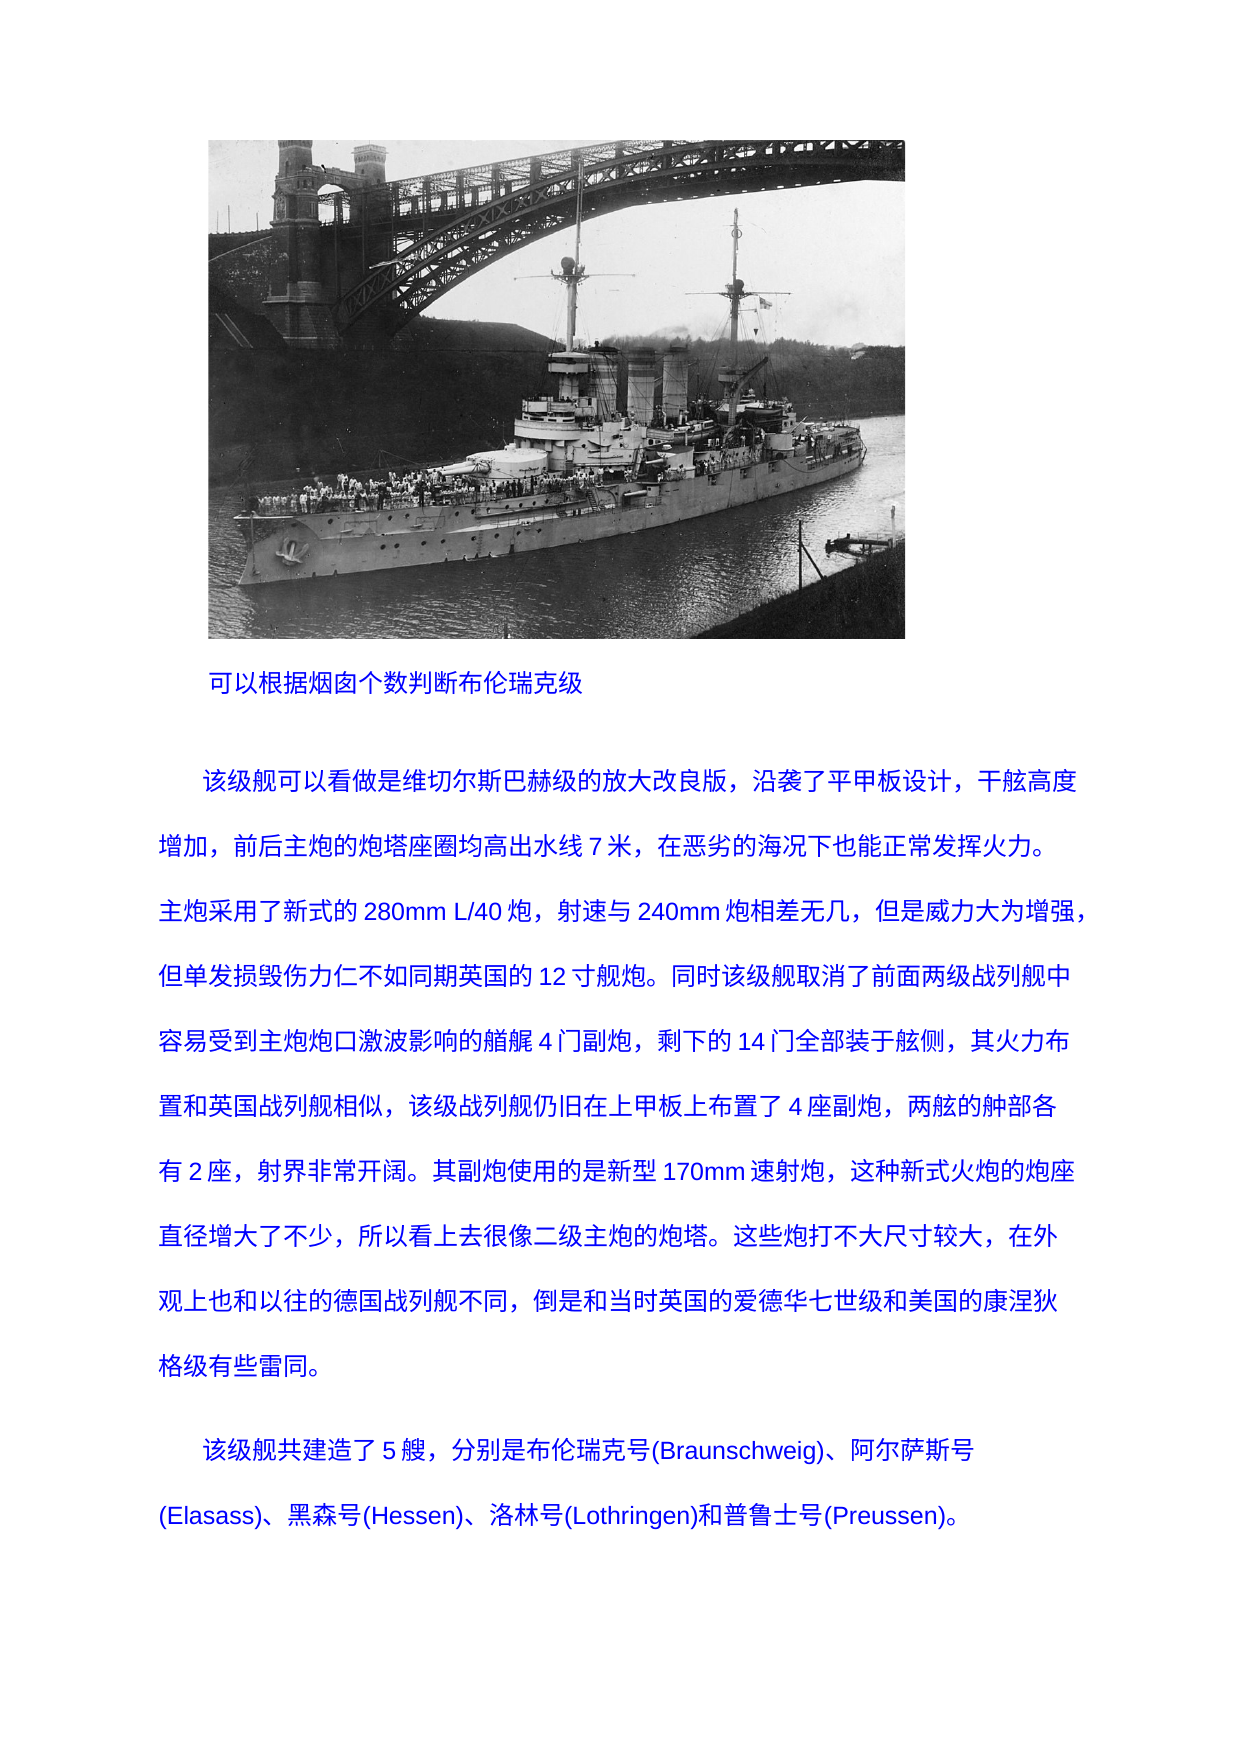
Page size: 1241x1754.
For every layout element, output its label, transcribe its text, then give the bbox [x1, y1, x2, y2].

picture [208, 140, 905, 639]
text 该级舰可以看做是维切尔斯巴赫级的放大改良版，沿袭了平甲板设计，干舷高度增加，前后主炮的炮塔座圈均高出水线7米，在恶劣的海况下也能正常发挥火力。主炮采用了新式的280mm L/40炮，射速与240mm炮相差无几，但是威力大为增强，但单发损毁伤力仁不如同期英国的12寸舰炮。同时该级舰取消了前面两级战列舰中容易受到主炮炮口激波影响的艏艉4门副炮，剩下的14门全部装于舷侧，其火力布置和英国战列舰相似，该级战列舰仍旧在上甲板上布置了4座副炮，两舷的舯部各有2座，射界非常开阔。其副炮使用的是新型170mm速射炮，这种新式火炮的炮座直径增大了不少，所以看上去很像二级主炮的炮塔。这些炮打不大尺寸较大，在外观上也和以往的德国战列舰不同，倒是和当时英国的爱德华七世级和美国的康涅狄格级有些雷同。 [158, 747, 1082, 1397]
text 可以根据烟囱个数判断布伦瑞克级 [158, 649, 1082, 714]
text 该级舰共建造了5艘，分别是布伦瑞克号(Braunschweig)、阿尔萨斯号(Elasass)、黑森号(Hessen)、洛林号(Lothringen)和普鲁士号(Preussen)。 [158, 1416, 1082, 1546]
